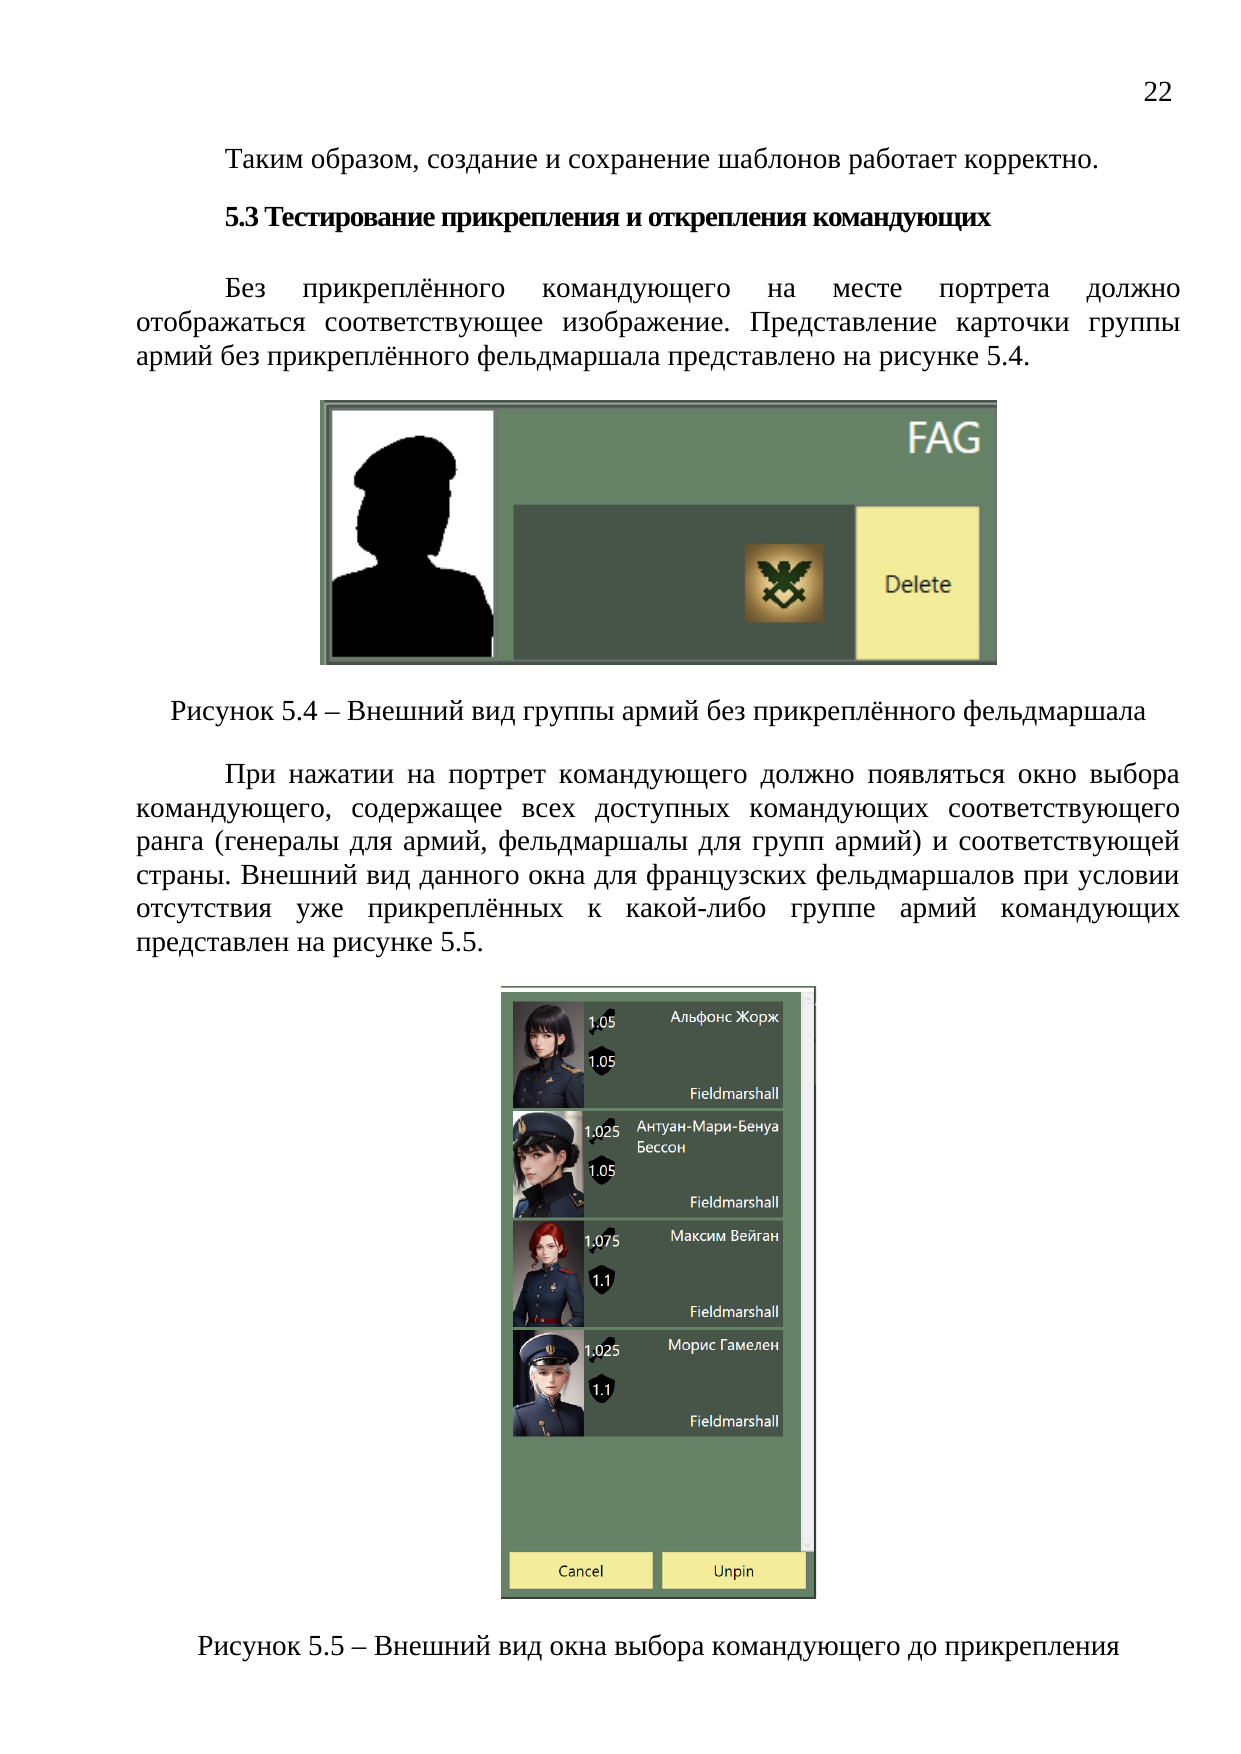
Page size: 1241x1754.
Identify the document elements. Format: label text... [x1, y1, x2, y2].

text Рисунок 5.5 – Внешний вид окна выбора командующего до прикрепления [136, 1628, 1181, 1662]
text При нажатии на портрет командующего должно появляться окно выбора командующего, содержащее всех доступных командующих соответствующего ранга (генералы для армий, фельдмаршалы для групп армий) и соответствующей страны. Внешний вид данного окна для французских фельдмаршалов при условии отсутствия уже прикреплённых к какой-либо группе армий командующих представлен на рисунке 5.5. [136, 756, 1181, 957]
text Таким образом, создание и сохранение шаблонов работает корректно. [136, 141, 1181, 174]
text Без прикреплённого командующего на месте портрета должно отображаться соответствующее изображение. Представление карточки группы армий без прикреплённого фельдмаршала представлено на рисунке 5.4. [136, 271, 1181, 371]
picture [501, 986, 817, 1599]
text Рисунок 5.4 – Внешний вид группы армий без прикреплённого фельдмаршала [136, 693, 1181, 727]
picture [320, 400, 997, 665]
title 5.3 Тестирование прикрепления и открепления командующих [136, 199, 1181, 233]
